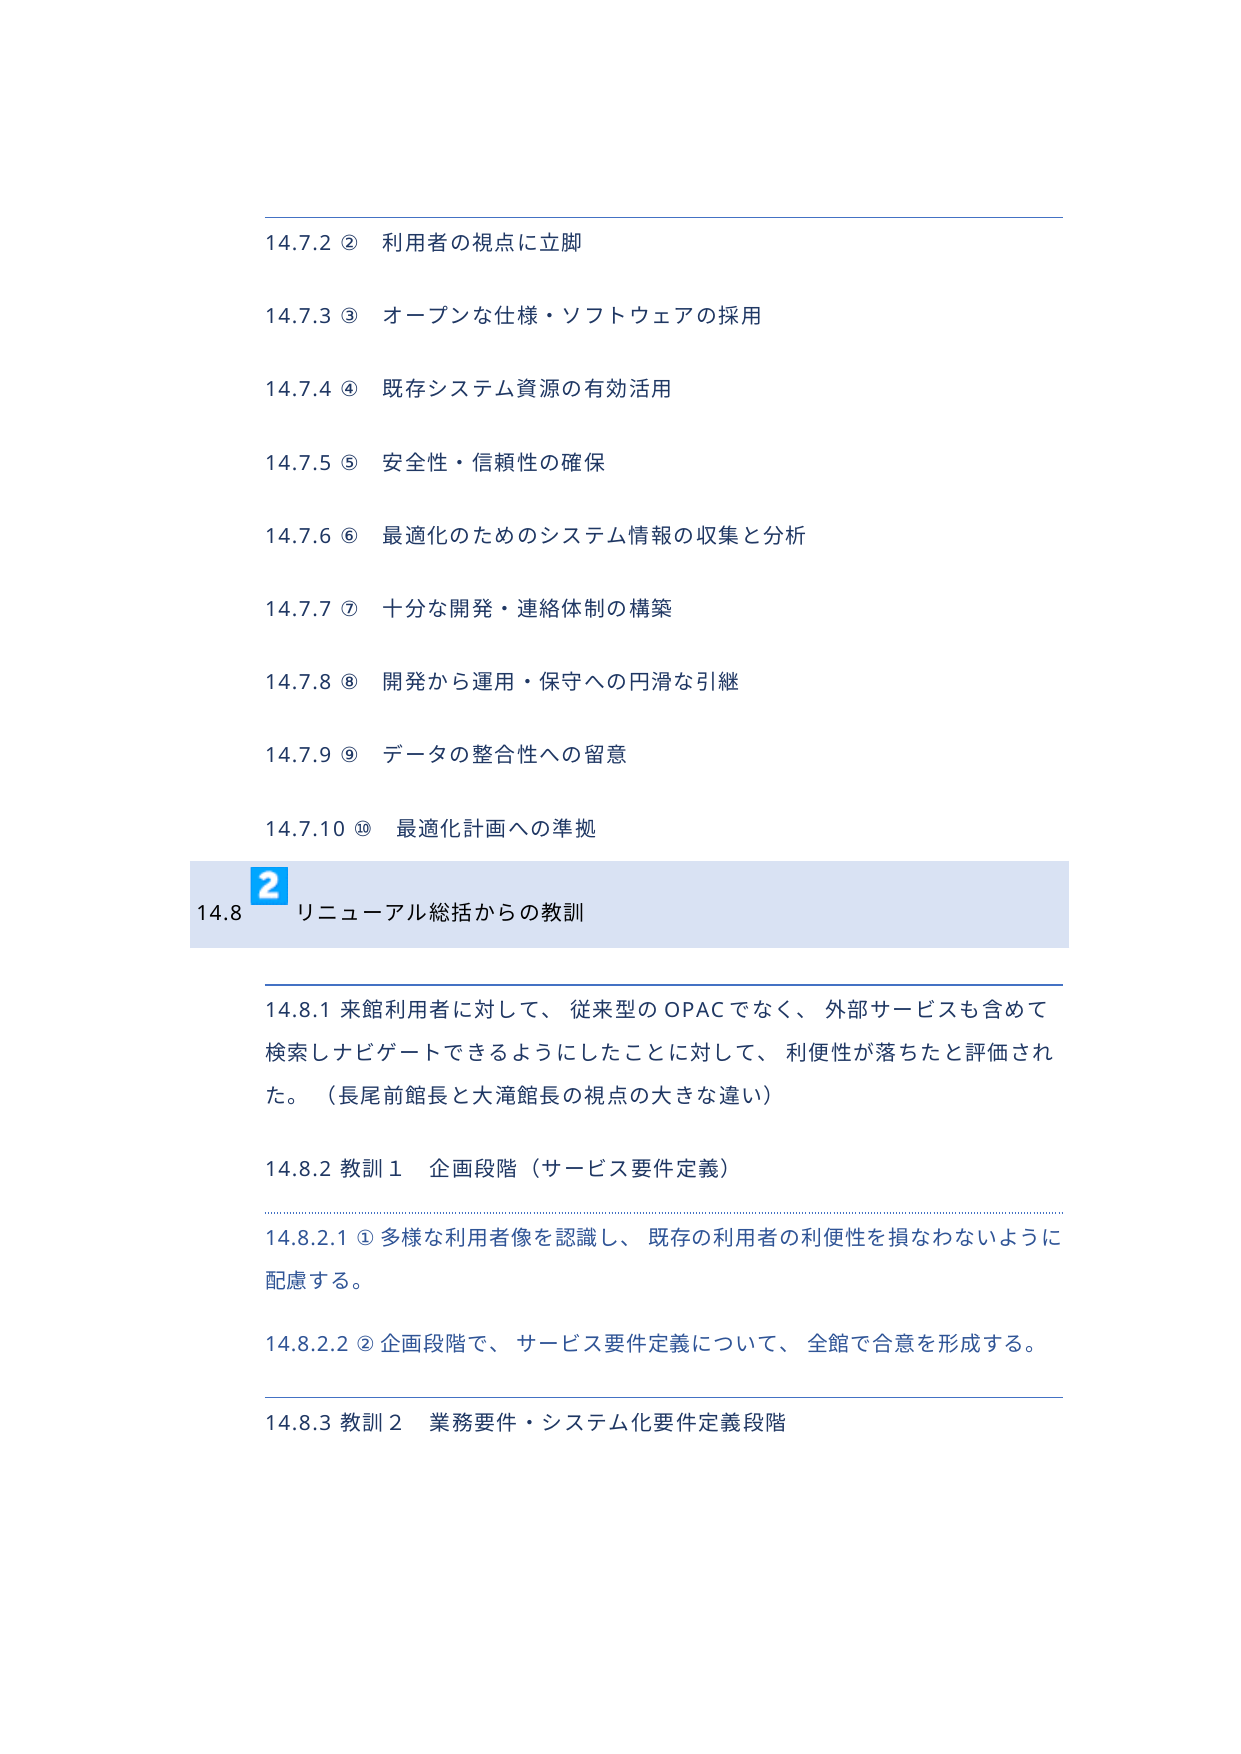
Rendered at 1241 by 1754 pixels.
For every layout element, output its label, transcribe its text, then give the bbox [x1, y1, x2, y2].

text ④ 既存システム資源の有効活用 [265, 363, 1063, 406]
text ⑨ データの整合性への留意 [265, 729, 1063, 773]
text ⑩ 最適化計画への準拠 [265, 803, 1063, 846]
text 教訓１ 企画段階（サービス要件定義） [265, 1143, 1063, 1187]
text リニューアル総括からの教訓 [196, 867, 1063, 942]
text 教訓２ 業務要件・システム化要件定義段階 [265, 1398, 1063, 1440]
text ②企画段階で、 サービス要件定義について、 全館で合意を形成する。 [265, 1318, 1063, 1361]
text ⑤ 安全性・信頼性の確保 [265, 436, 1063, 480]
text 来館利用者に対して、 従来型のOPACでなく、 外部サービスも含めて検索しナビゲートできるようにしたことに対して、 利便性が落ちたと評価された。 （長尾前館長と大滝館長の視点の大きな違い） [265, 986, 1063, 1113]
text ② 利用者の視点に立脚 [265, 218, 1063, 260]
text ⑥ 最適化のためのシステム情報の収集と分析 [265, 510, 1063, 553]
text ⑦ 十分な開発・連絡体制の構築 [265, 583, 1063, 626]
text ⑧ 開発から運用・保守への円滑な引継 [265, 656, 1063, 699]
picture [250, 867, 288, 905]
text ③ オープンな仕様・ソフトウェアの採用 [265, 290, 1063, 333]
text ①多様な利用者像を認識し、 既存の利用者の利便性を損なわないように配慮する。 [265, 1212, 1063, 1298]
